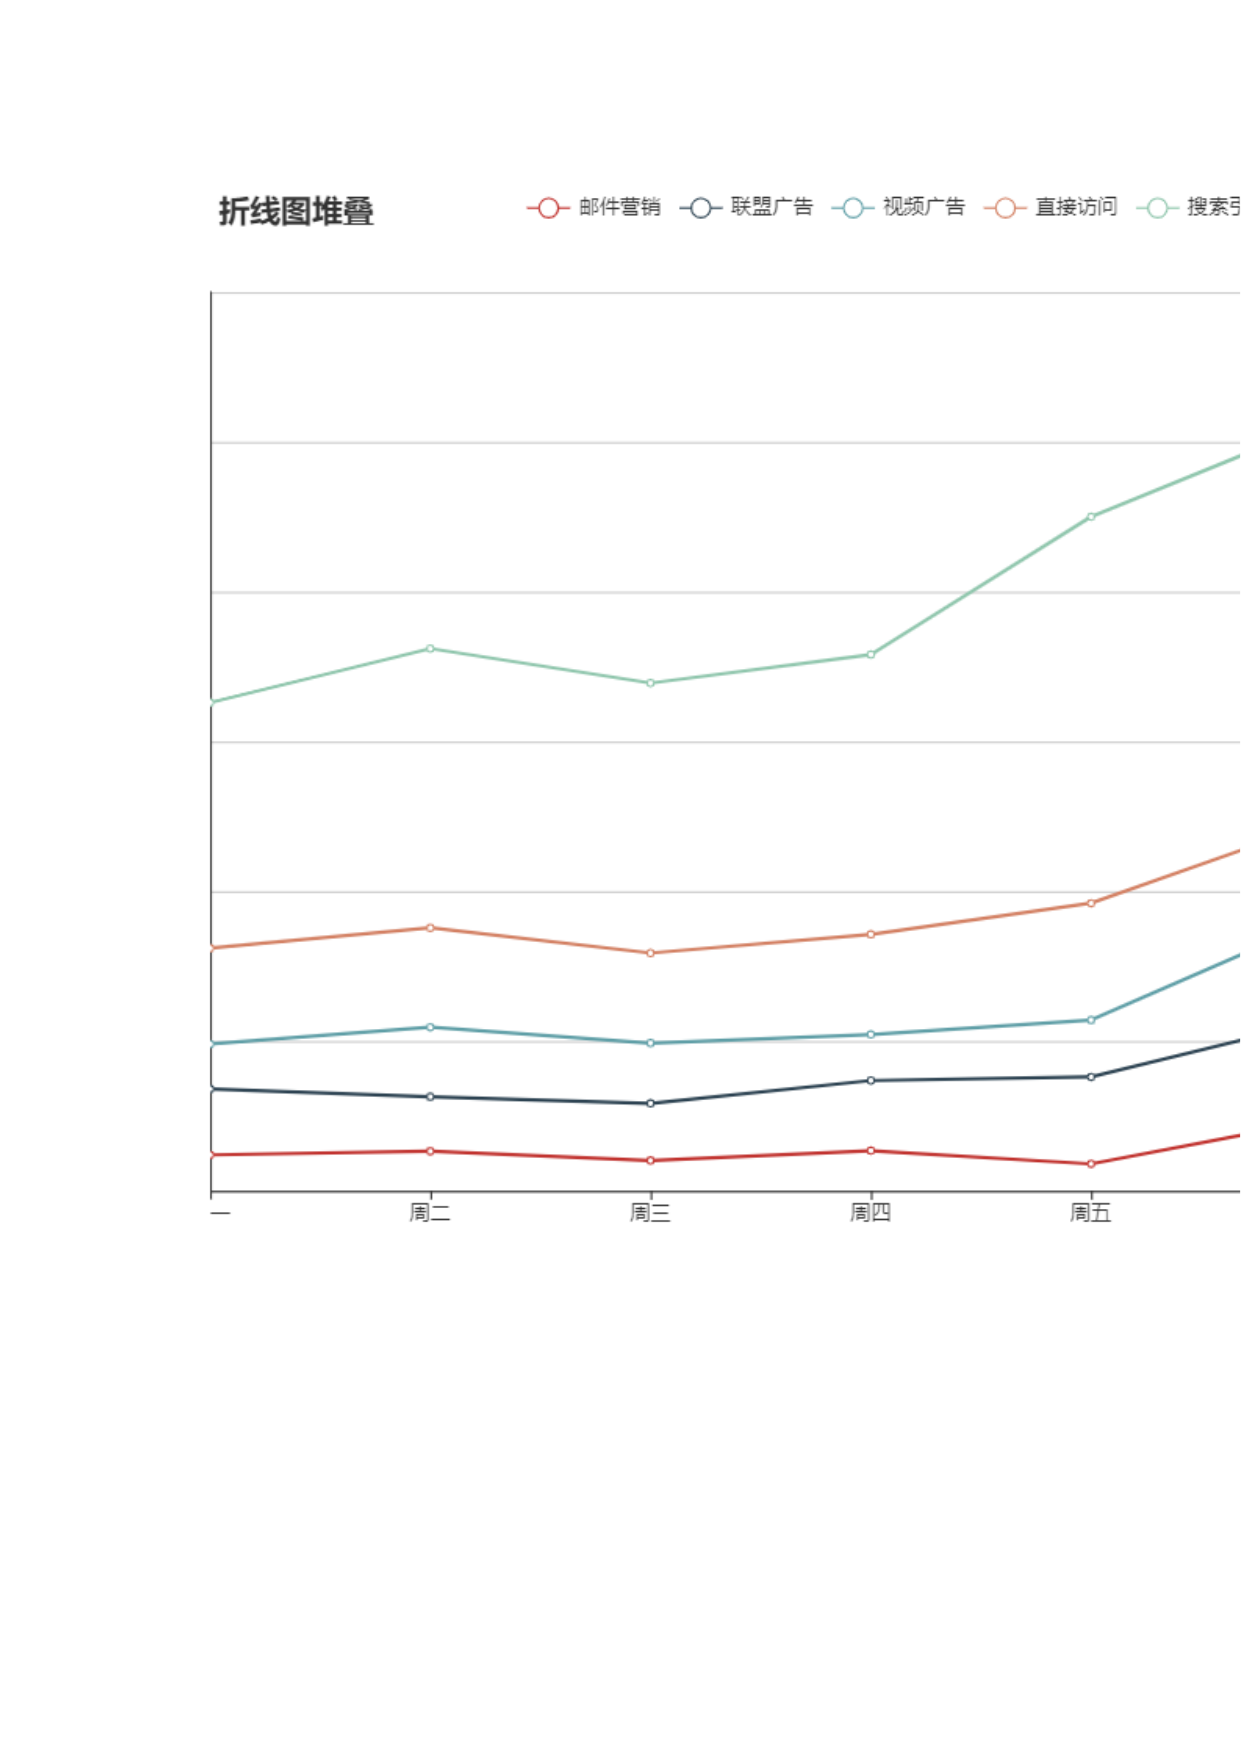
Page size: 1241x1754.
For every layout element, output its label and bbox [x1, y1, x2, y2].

picture [187, 162, 1241, 1244]
